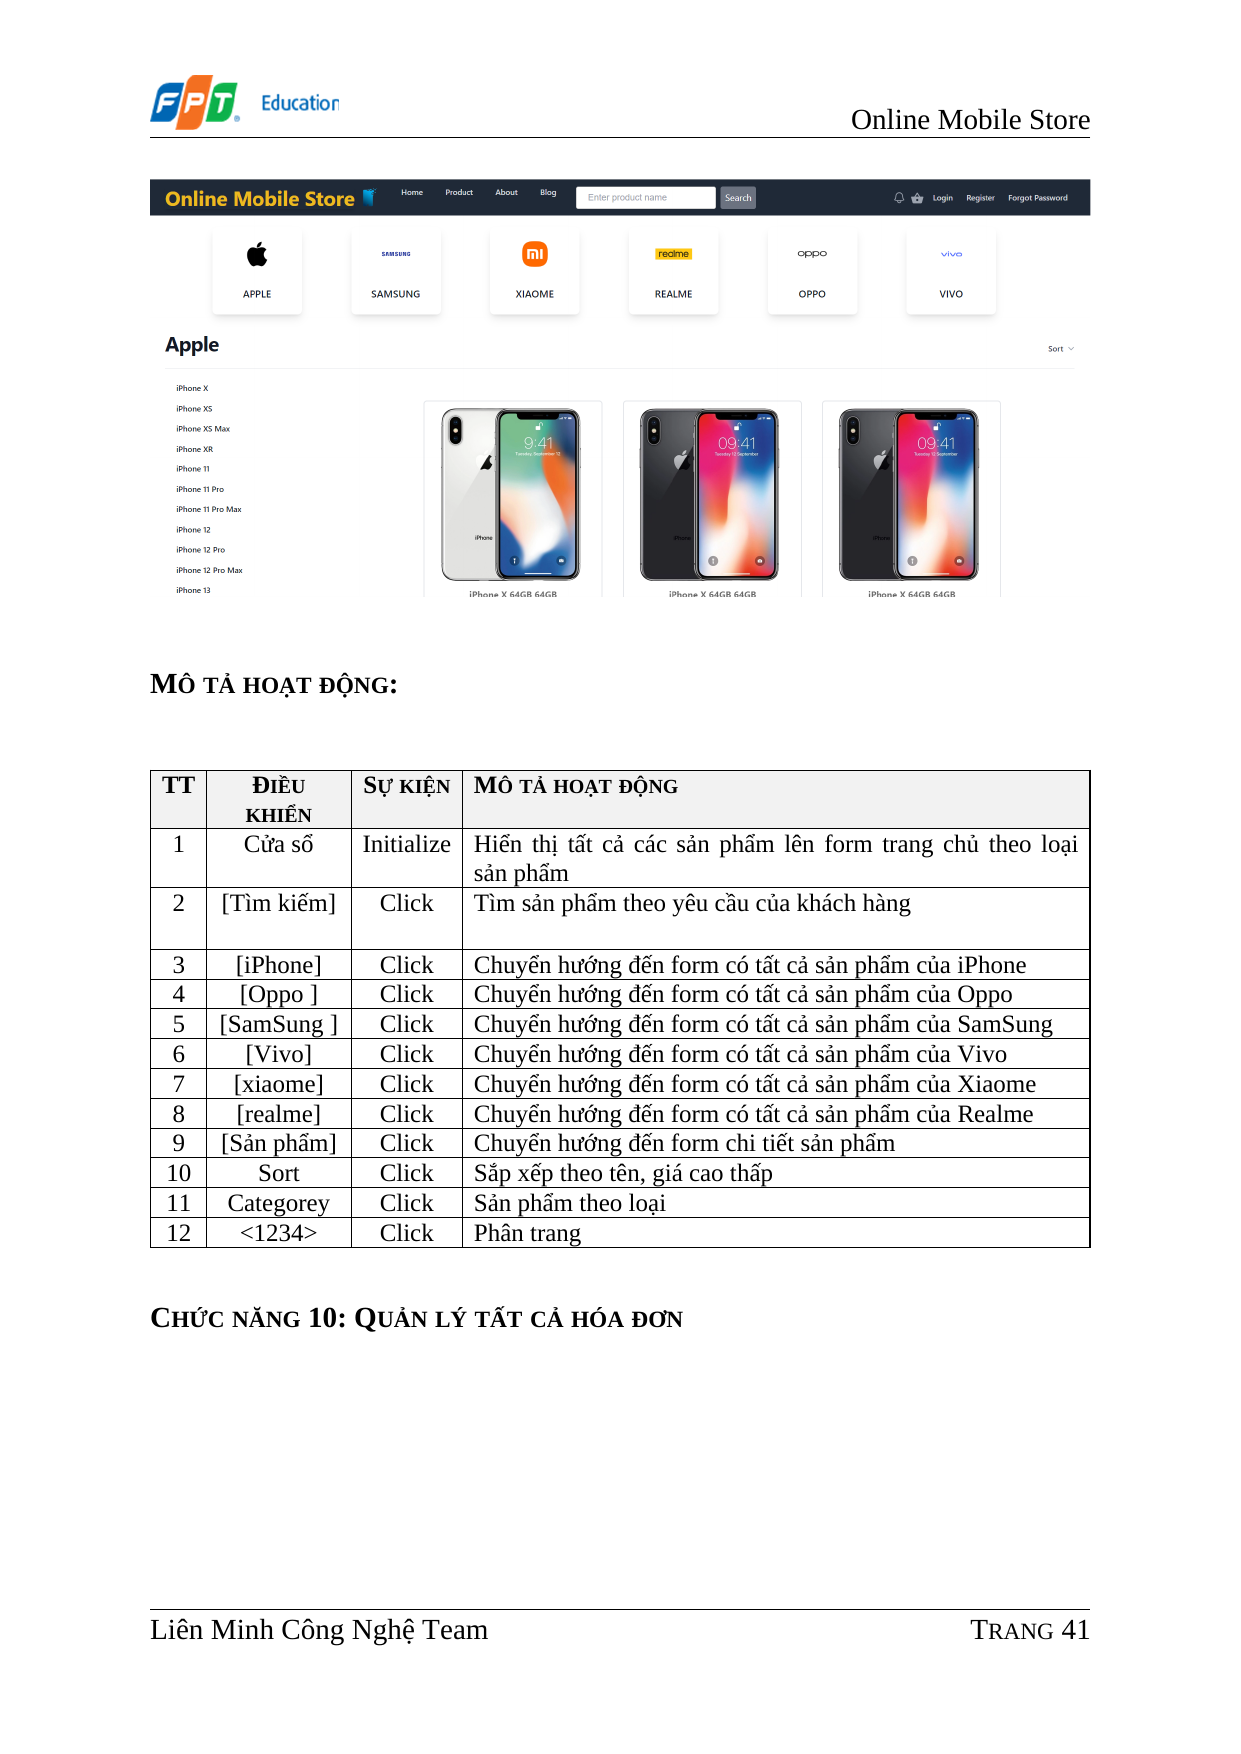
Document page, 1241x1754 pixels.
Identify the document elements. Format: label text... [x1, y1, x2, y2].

table_cell 7 [151, 1069, 206, 1098]
table_cell Chuyển hướng đến form có tất cả sản phẩm của SamSung [463, 1009, 1089, 1038]
text Mô tả hoạt động: [150, 666, 1090, 700]
table_cell [realme] [207, 1099, 351, 1127]
table_header TT [151, 771, 206, 828]
table_cell Click [352, 1039, 462, 1068]
picture [150, 75, 339, 130]
table_cell Sắp xếp theo tên, giá cao thấp [463, 1158, 1089, 1187]
table_cell 12 [151, 1218, 206, 1247]
table_cell 2 [151, 888, 206, 949]
table_cell 8 [151, 1099, 206, 1127]
table_header Mô tả hoạt động [463, 771, 1089, 828]
table_cell 5 [151, 1009, 206, 1038]
table_cell [SamSung ] [207, 1009, 351, 1038]
table_cell 10 [151, 1158, 206, 1187]
table_cell Chuyển hướng đến form có tất cả sản phẩm của iPhone [463, 950, 1089, 978]
table_cell Click [352, 950, 462, 978]
table_cell Chuyển hướng đến form có tất cả sản phẩm của Oppo [463, 980, 1089, 1008]
table_cell 4 [151, 980, 206, 1008]
table_cell Click [352, 1188, 462, 1217]
table_cell [Oppo ] [207, 980, 351, 1008]
table_cell Phân trang [463, 1218, 1089, 1247]
text Chức năng 10: Quản lý tất cả hóa đơn [150, 1301, 1090, 1334]
table_cell [xiaome] [207, 1069, 351, 1098]
table_cell Chuyển hướng đến form có tất cả sản phẩm của Xiaome [463, 1069, 1089, 1098]
table_cell [Sản phẩm] [207, 1129, 351, 1157]
table_cell Click [352, 1218, 462, 1247]
table_cell Initialize [352, 829, 462, 887]
table_cell Cửa sổ [207, 829, 351, 887]
table_cell Click [352, 888, 462, 949]
table_header Sự kiện [352, 771, 462, 828]
table_cell 3 [151, 950, 206, 978]
table_cell 11 [151, 1188, 206, 1217]
table_cell 9 [151, 1129, 206, 1157]
table_cell <1234> [207, 1218, 351, 1247]
table_cell Click [352, 1129, 462, 1157]
table_cell Tìm sản phẩm theo yêu cầu của khách hàng [463, 888, 1089, 949]
table_cell Click [352, 1099, 462, 1127]
table_cell 1 [151, 829, 206, 887]
table_cell [iPhone] [207, 950, 351, 978]
table_cell Chuyển hướng đến form chi tiết sản phẩm [463, 1129, 1089, 1157]
table_cell Click [352, 1158, 462, 1187]
table_cell [Vivo] [207, 1039, 351, 1068]
picture [150, 178, 1091, 597]
table_cell Click [352, 980, 462, 1008]
table_cell Click [352, 1009, 462, 1038]
table_cell Sort [207, 1158, 351, 1187]
table_cell 6 [151, 1039, 206, 1068]
table_cell Sản phẩm theo loại [463, 1188, 1089, 1217]
table_cell Chuyển hướng đến form có tất cả sản phẩm của Realme [463, 1099, 1089, 1127]
table_cell Click [352, 1069, 462, 1098]
table_header Điều khiển [207, 771, 351, 828]
table_cell [Tìm kiếm] [207, 888, 351, 949]
table_cell Chuyển hướng đến form có tất cả sản phẩm của Vivo [463, 1039, 1089, 1068]
table_cell Hiển thị tất cả các sản phẩm lên form trang chủ theo loại sản phẩm [463, 829, 1089, 887]
table_cell Categorey [207, 1188, 351, 1217]
